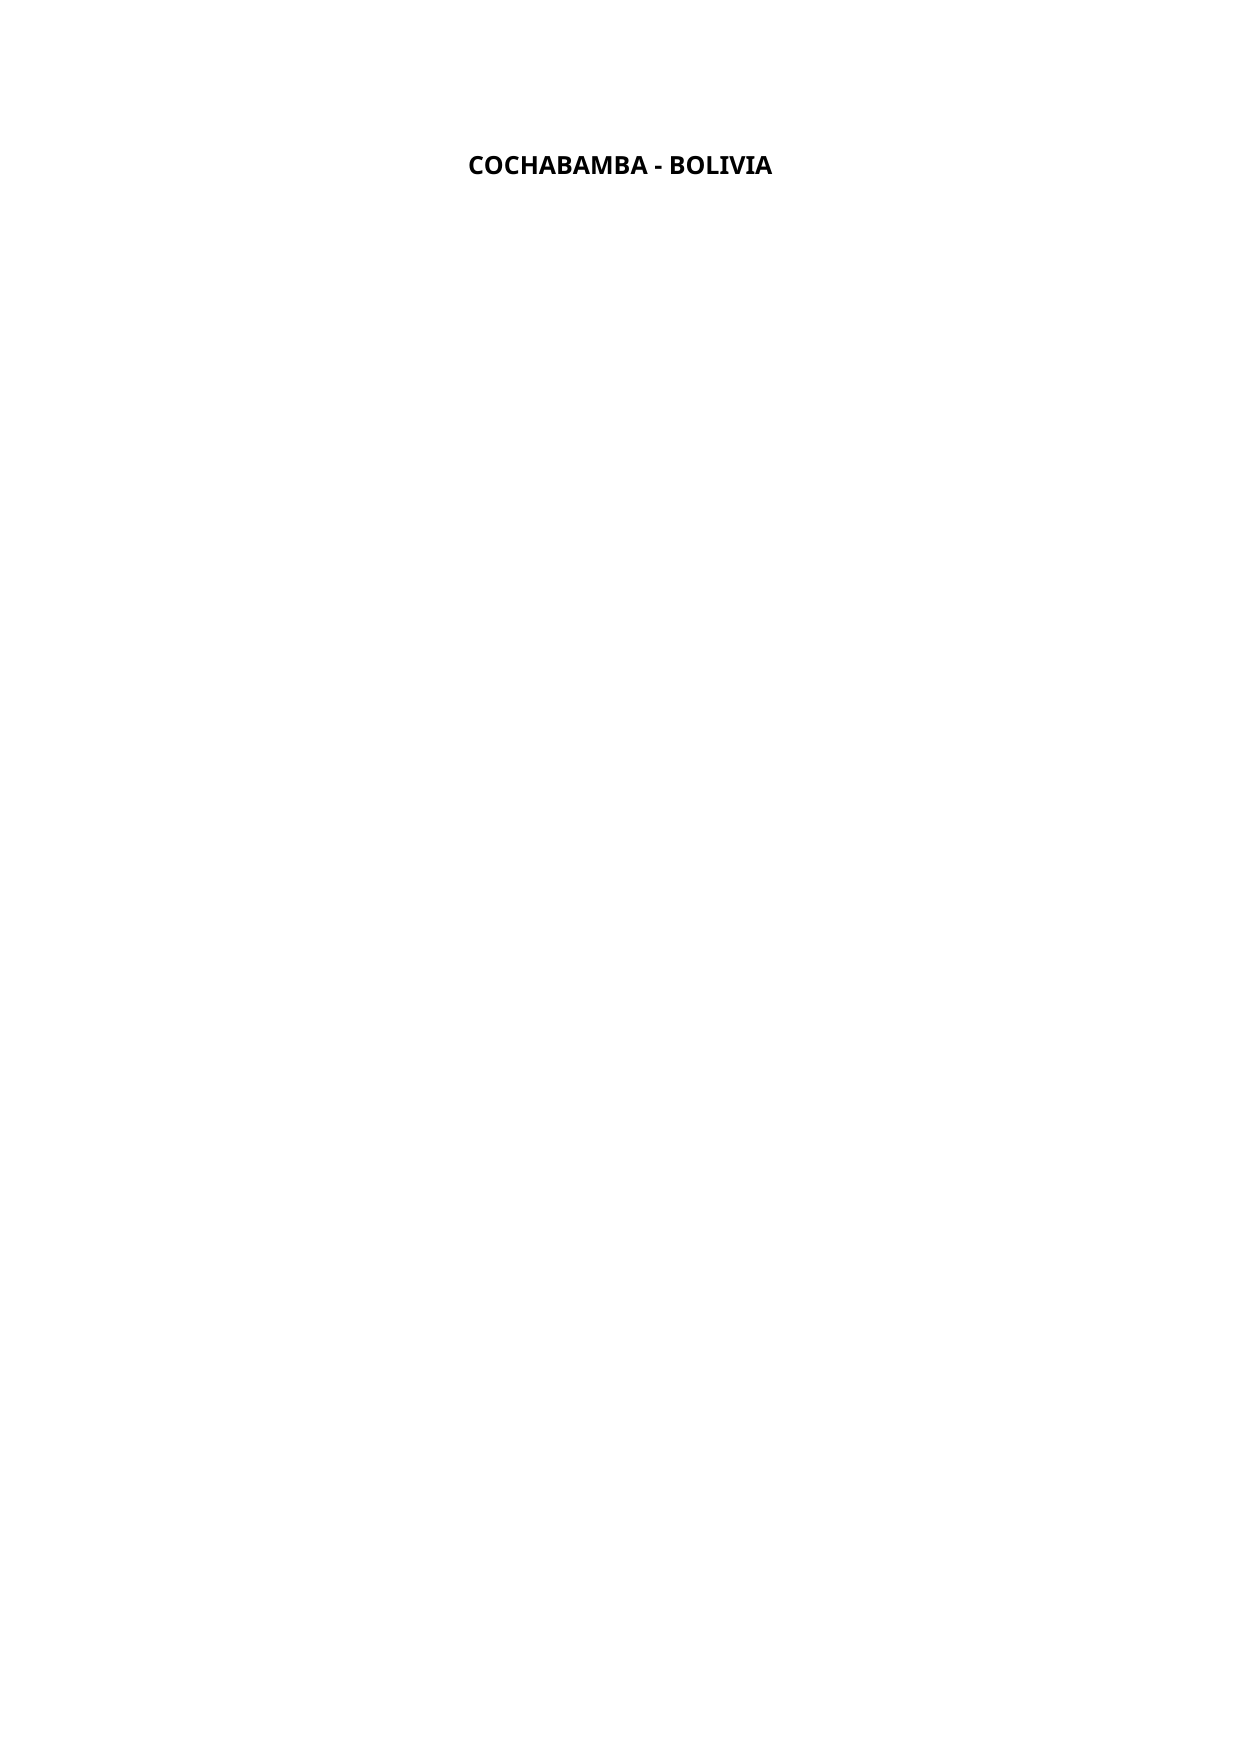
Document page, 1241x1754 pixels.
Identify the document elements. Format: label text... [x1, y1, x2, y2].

text COCHABAMBA - BOLIVIA [177, 148, 1063, 182]
